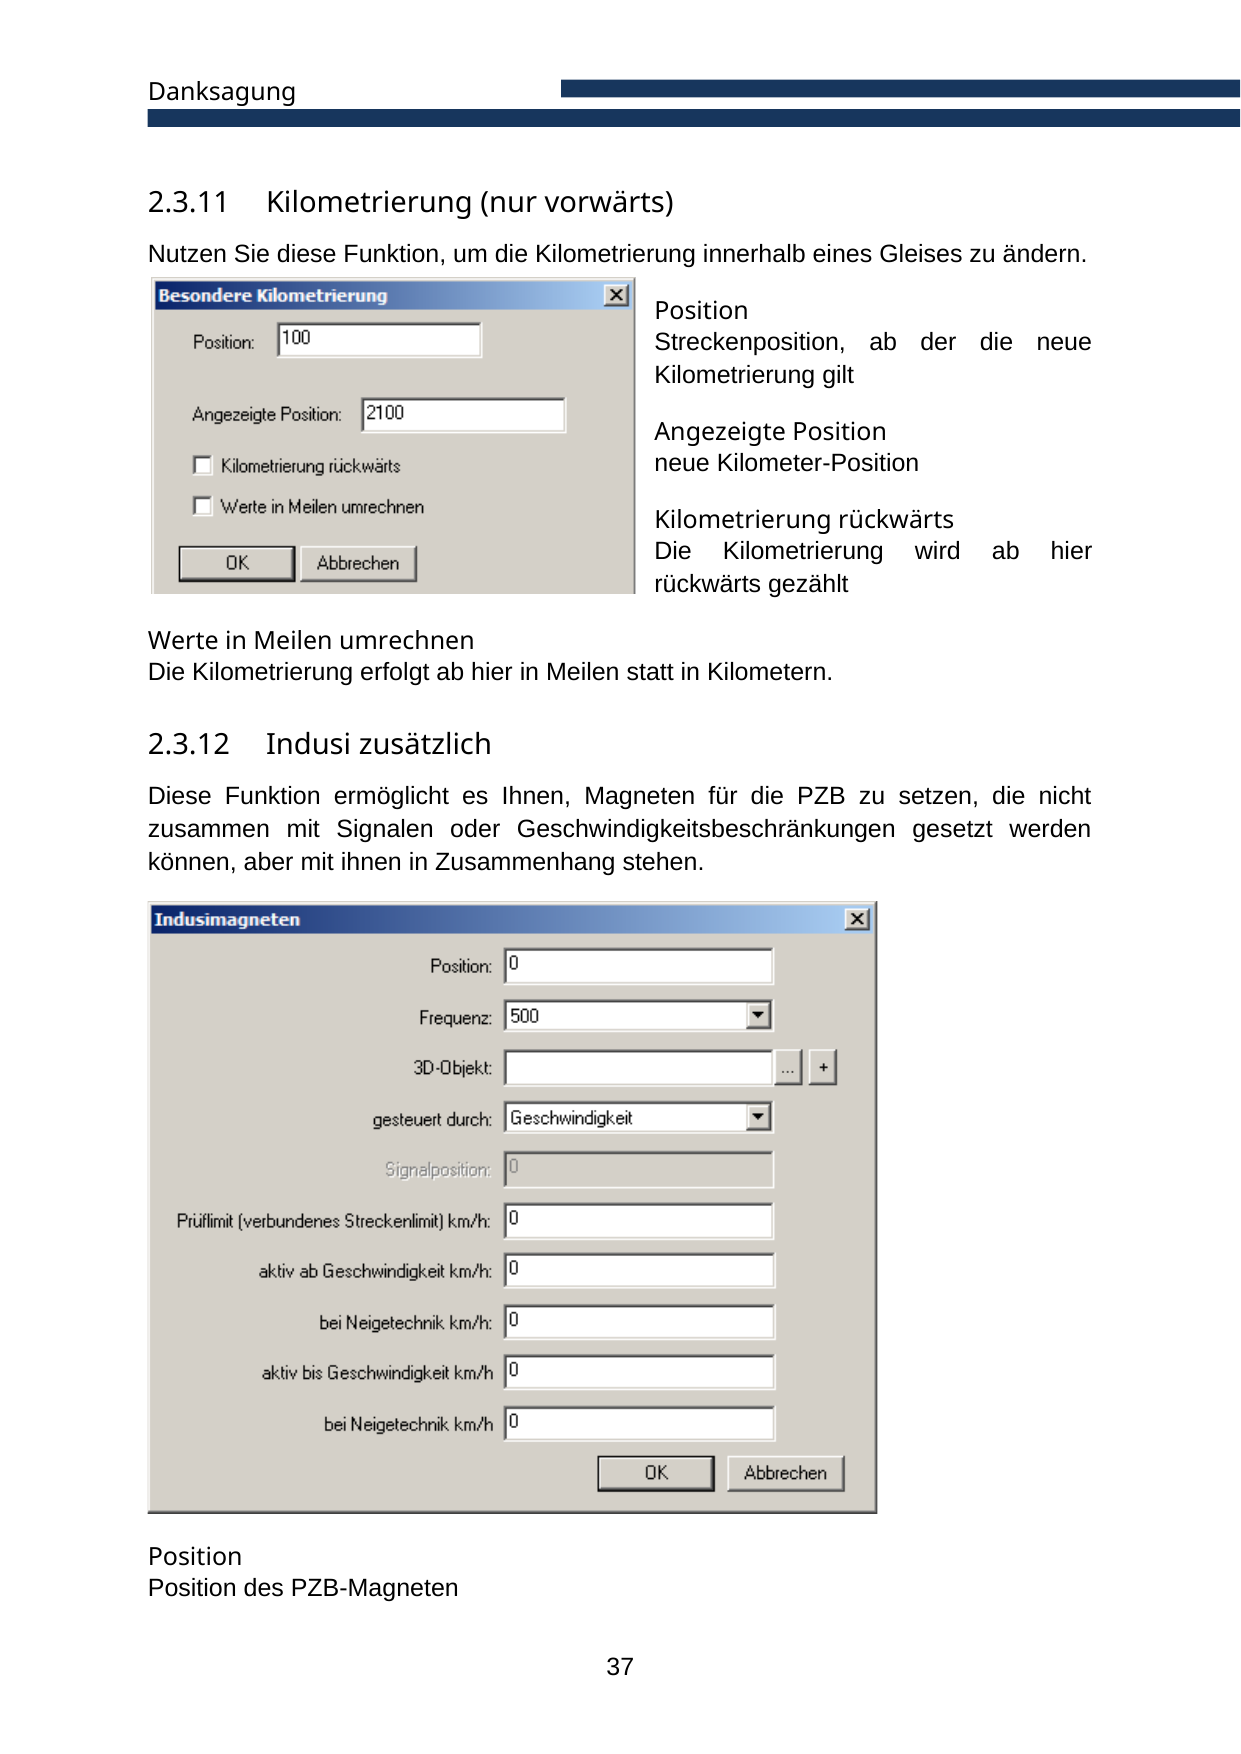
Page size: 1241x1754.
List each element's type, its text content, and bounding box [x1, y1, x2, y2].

text Position [635, 293, 1093, 327]
text neue Kilometer-Position [635, 448, 1093, 477]
text Werte in Meilen umrechnen [148, 623, 1093, 657]
picture [147, 901, 878, 1514]
text Die Kilometrierung wird ab hier rückwärts gezählt [148, 536, 1093, 598]
text Position [148, 1539, 1093, 1573]
subtitle Indusi zusätzlich [148, 723, 1093, 763]
text Streckenposition, ab der die neue Kilometrierung gilt [635, 327, 1093, 389]
text Position des PZB-Magneten [148, 1573, 1093, 1602]
picture [151, 277, 635, 593]
text Die Kilometrierung erfolgt ab hier in Meilen statt in Kilometern. [148, 657, 1093, 686]
subtitle Kilometrierung (nur vorwärts) [148, 181, 1093, 221]
text Kilometrierung rückwärts [635, 502, 1093, 536]
text Diese Funktion ermöglicht es Ihnen, Magneten für die PZB zu setzen, die nicht zusammen mit Signalen oder Geschwindigkeitsbeschränkungen gesetzt werden können, aber mit ihnen in Zusammenhang stehen. [148, 781, 1093, 876]
text Nutzen Sie diese Funktion, um die Kilometrierung innerhalb eines Gleises zu ändern. [148, 239, 1093, 268]
text Angezeigte Position [635, 414, 1093, 448]
